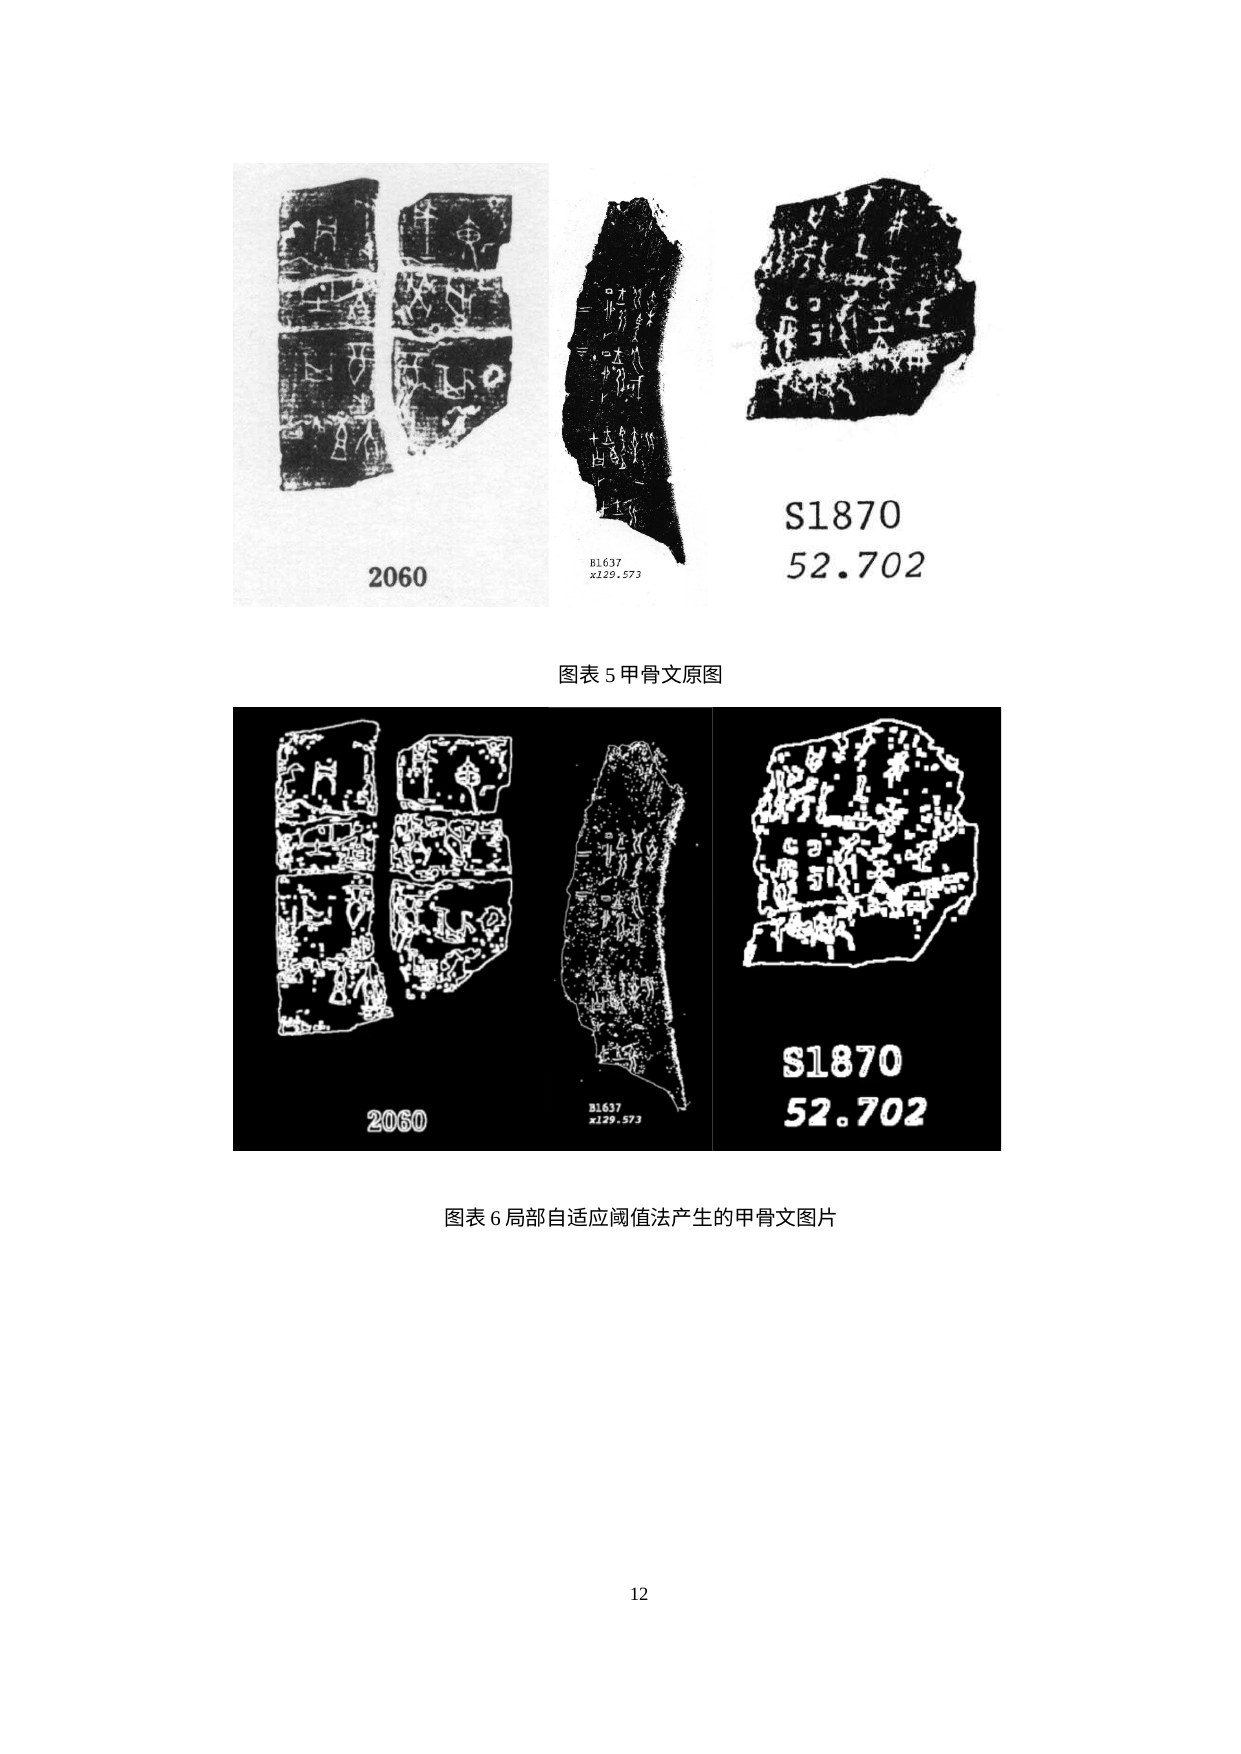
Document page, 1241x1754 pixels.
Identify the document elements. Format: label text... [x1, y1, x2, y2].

picture [233, 163, 1003, 607]
text 图表 6局部自适应阈值法产生的甲骨文图片 [187, 1199, 1053, 1233]
text 图表 5甲骨文原图 [187, 656, 1053, 690]
picture [233, 707, 1002, 1151]
